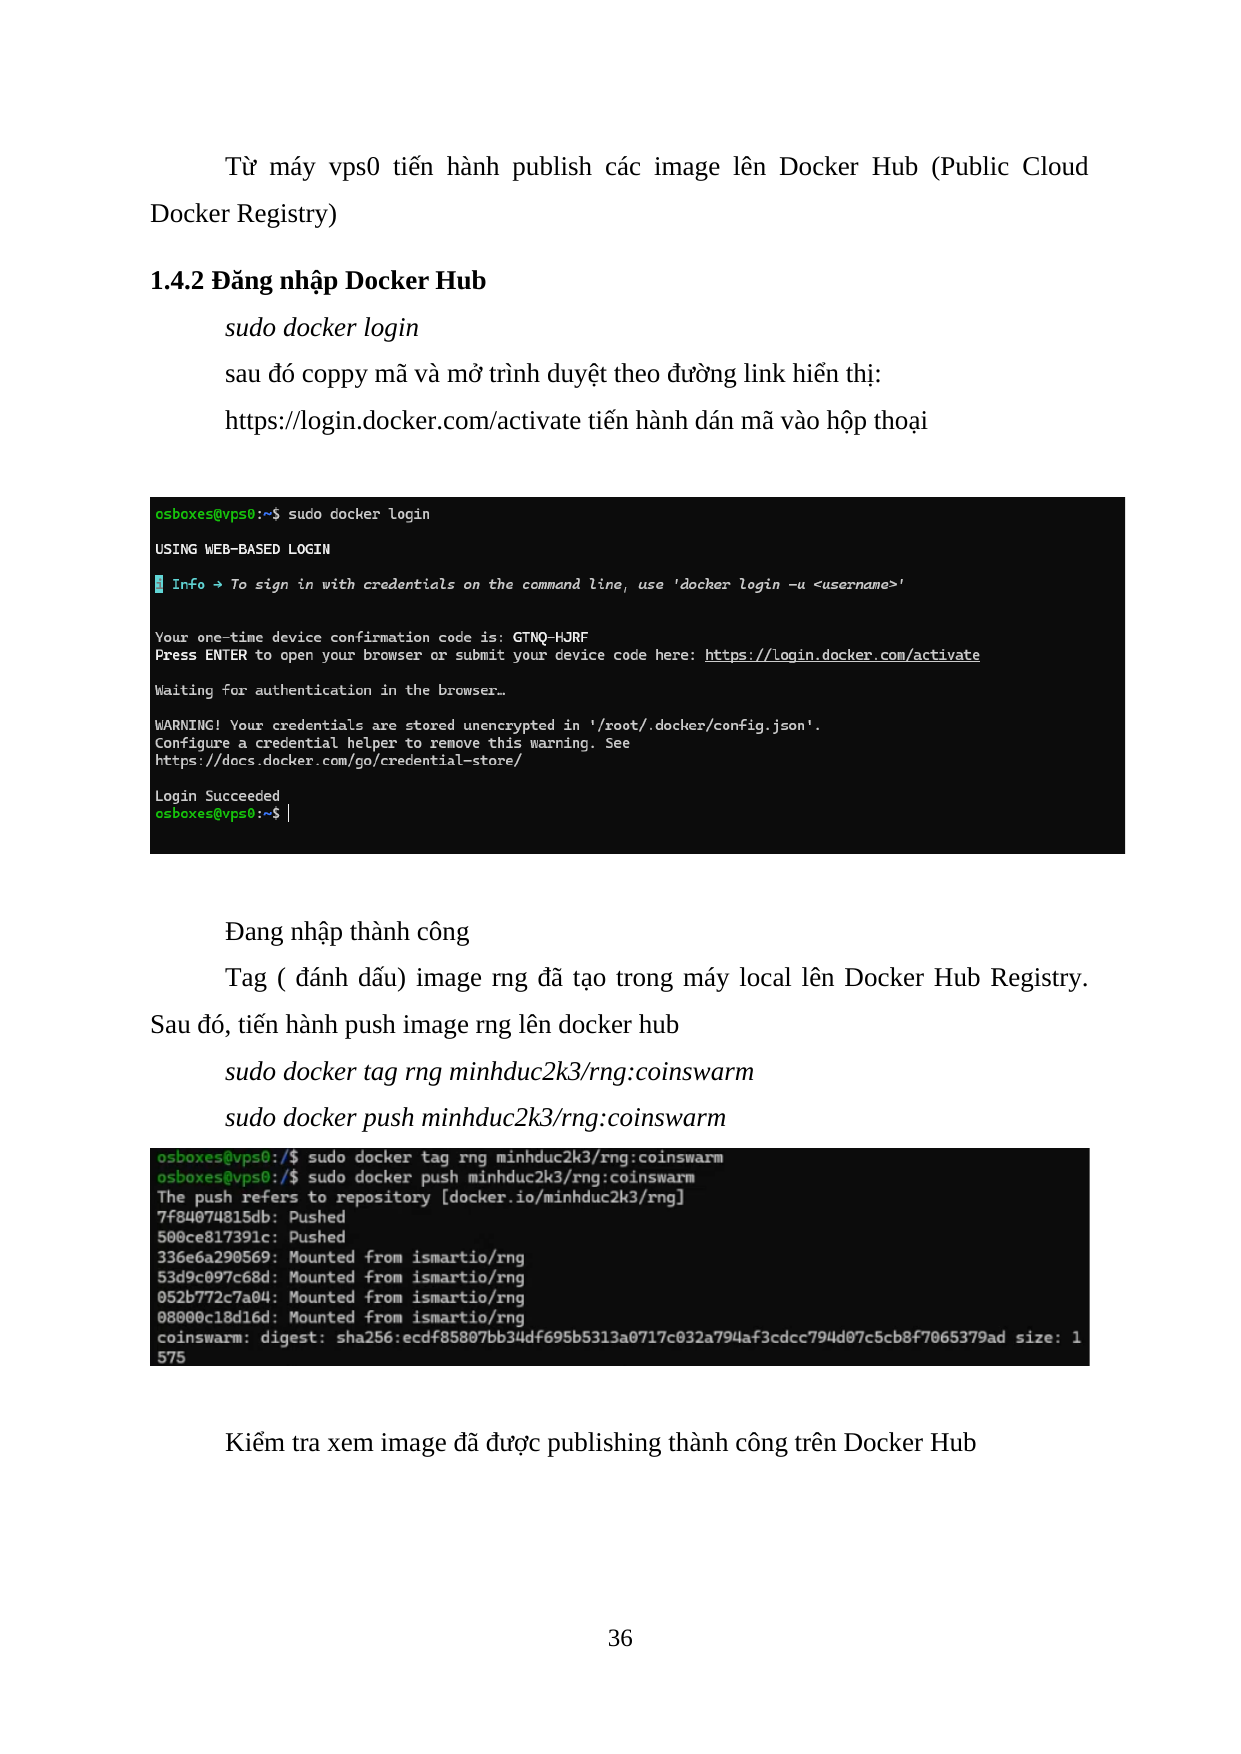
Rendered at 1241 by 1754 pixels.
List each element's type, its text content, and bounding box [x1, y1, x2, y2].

text Kiểm tra xem image đã được publishing thành công trên Docker Hub [150, 1427, 1090, 1458]
subtitle 1.4.2 Đăng nhập Docker Hub [150, 264, 1090, 295]
text sudo docker tag rng minhduc2k3/rng:coinswarm [225, 1055, 1090, 1086]
picture [150, 497, 1125, 854]
text sau đó coppy mã và mở trình duyệt theo đường link hiển thị: [150, 357, 1090, 389]
text Đang nhập thành công [150, 915, 1090, 946]
text sudo docker login [150, 311, 1090, 342]
text Tag ( đánh dấu) image rng đã tạo trong máy local lên Docker Hub Registry. Sau đó, tiến hành push image rng lên docker hub [150, 961, 1090, 1039]
text https://login.docker.com/activate tiến hành dán mã vào hộp thoại [150, 404, 1090, 435]
text Từ máy vps0 tiến hành publish các image lên Docker Hub (Public Cloud Docker Registry) [150, 150, 1090, 228]
text sudo docker push minhduc2k3/rng:coinswarm [225, 1101, 1090, 1132]
picture [150, 1148, 1090, 1366]
